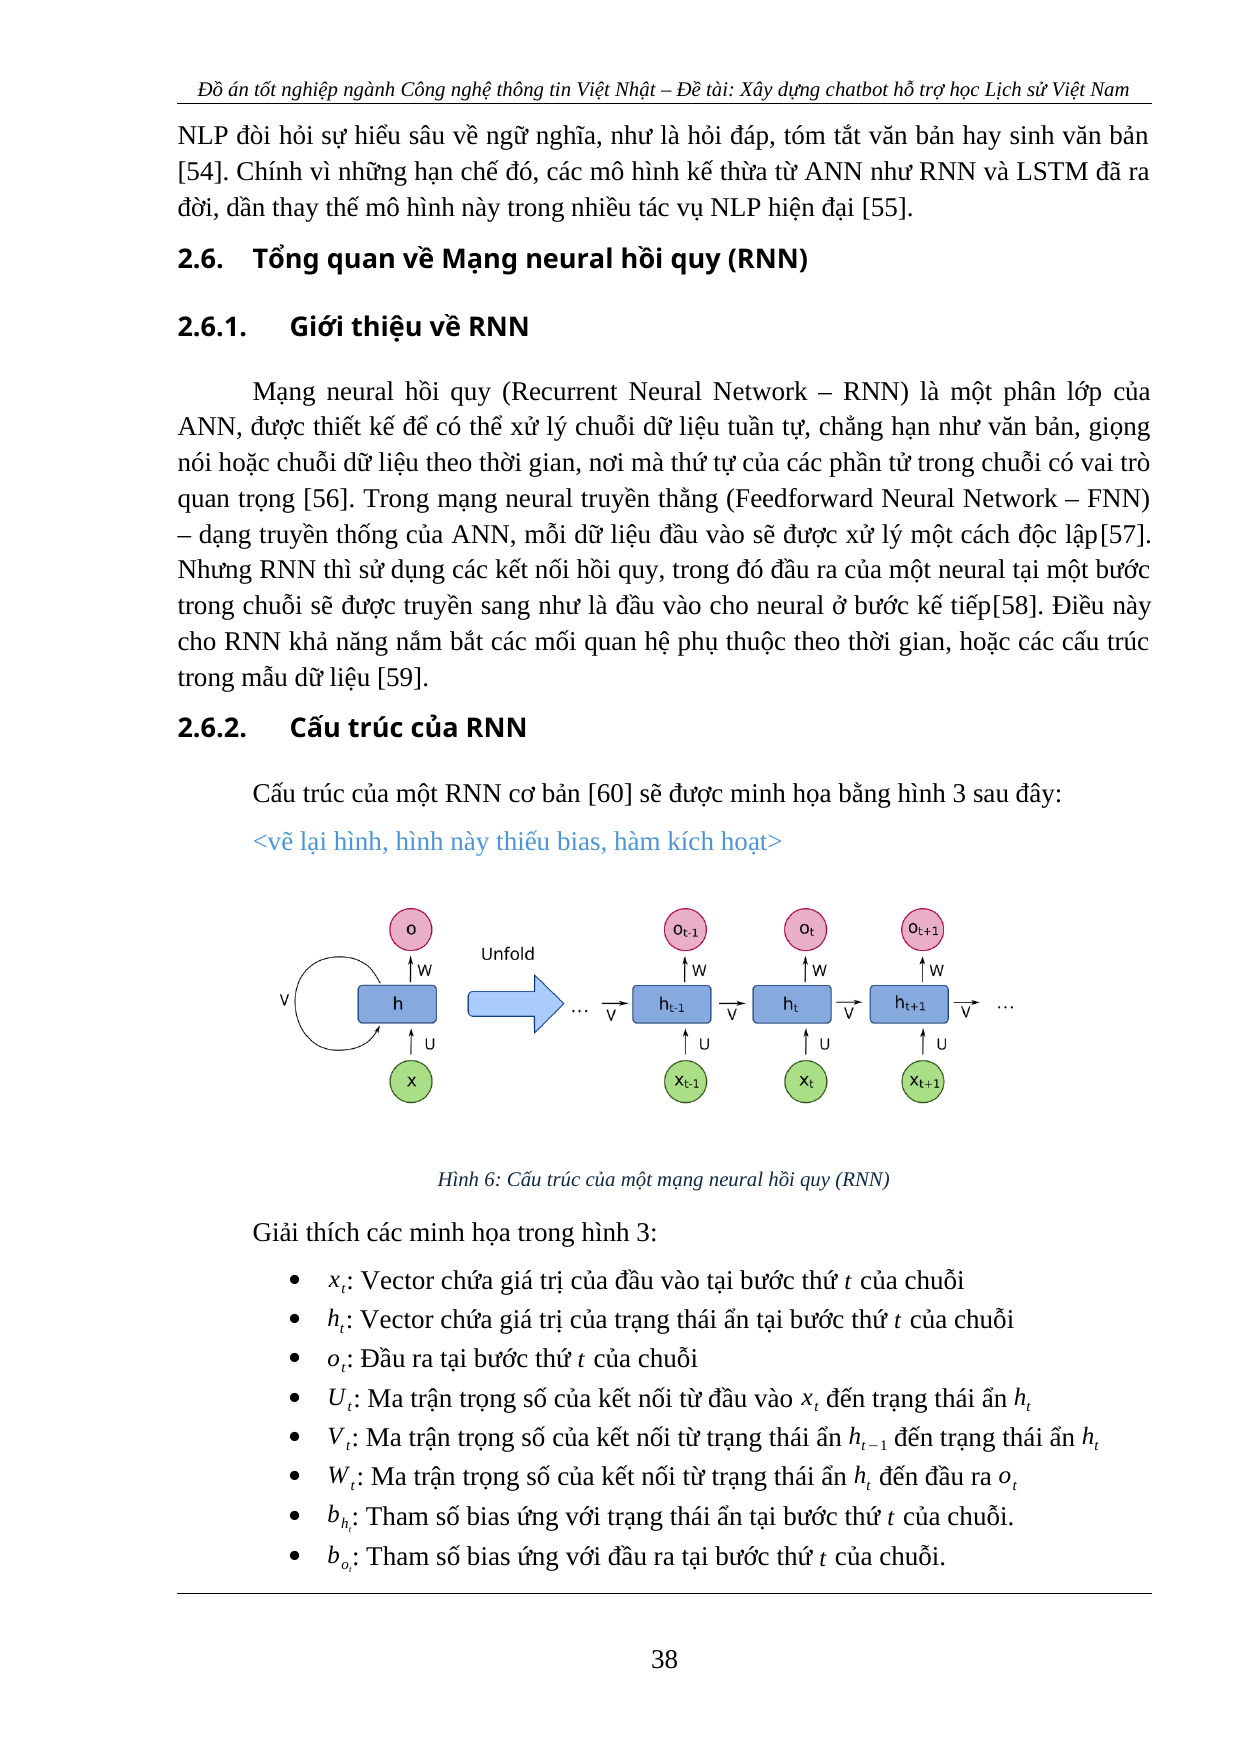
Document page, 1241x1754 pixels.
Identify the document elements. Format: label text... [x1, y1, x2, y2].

subtitle Tổng quan về Mạng neural hồi quy (RNN) [177, 239, 1152, 276]
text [177, 119, 1152, 222]
subtitle Giới thiệu về RNN [177, 307, 1152, 344]
list : Ma trận trọng số của kết nối từ trạng thái ẩn đến đầu ra [290, 1460, 1152, 1495]
text Cấu trúc của một RNN cơ bản sẽ được minh họa bằng hình 3 sau đây: [177, 777, 1152, 808]
list : Tham số bias ứng với trạng thái ẩn tại bước thứ của chuỗi. [290, 1500, 1152, 1535]
list : Ma trận trọng số của kết nối từ đầu vào đến trạng thái ẩn [290, 1382, 1152, 1416]
list : Vector chứa giá trị của đầu vào tại bước thứ của chuỗi [290, 1264, 1152, 1299]
subtitle Cấu trúc của RNN [177, 709, 1152, 746]
text Mạng neural hồi quy (Recurrent Neural Network – RNN) là một phân lớp của ANN, được thiết kế để có thể xử lý chuỗi dữ liệu tuần tự, chẳng hạn như văn bản, giọng nói hoặc chuỗi dữ liệu theo thời gian, nơi mà thứ tự của các phần tử trong chuỗi có vai trò quan trọng . Trong mạng neural truyền thằng (Feedforward Neural Network – FNN) – dạng truyền thống của ANN, mỗi dữ liệu đầu vào sẽ được xử lý một cách độc lập. Nhưng RNN thì sử dụng các kết nối hồi quy, trong đó đầu ra của một neural tại một bước trong chuỗi sẽ được truyền sang như là đầu vào cho neural ở bước kế tiếp. Điều này cho RNN khả năng nắm bắt các mối quan hệ phụ thuộc theo thời gian, hoặc các cấu trúc trong mẫu dữ liệu . [177, 375, 1152, 692]
text Giải thích các minh họa trong hình 3: [177, 1216, 1152, 1247]
picture [248, 873, 1080, 1151]
list : Vector chứa giá trị của trạng thái ẩn tại bước thứ của chuỗi [290, 1303, 1152, 1338]
text <vẽ lại hình, hình này thiếu bias, hàm kích hoạt> [177, 825, 1152, 856]
list : Tham số bias ứng với đầu ra tại bước thứ của chuỗi. [290, 1540, 1152, 1576]
list : Ma trận trọng số của kết nối từ trạng thái ẩn đến trạng thái ẩn [290, 1421, 1152, 1456]
list : Đầu ra tại bước thứ của chuỗi [290, 1343, 1152, 1377]
